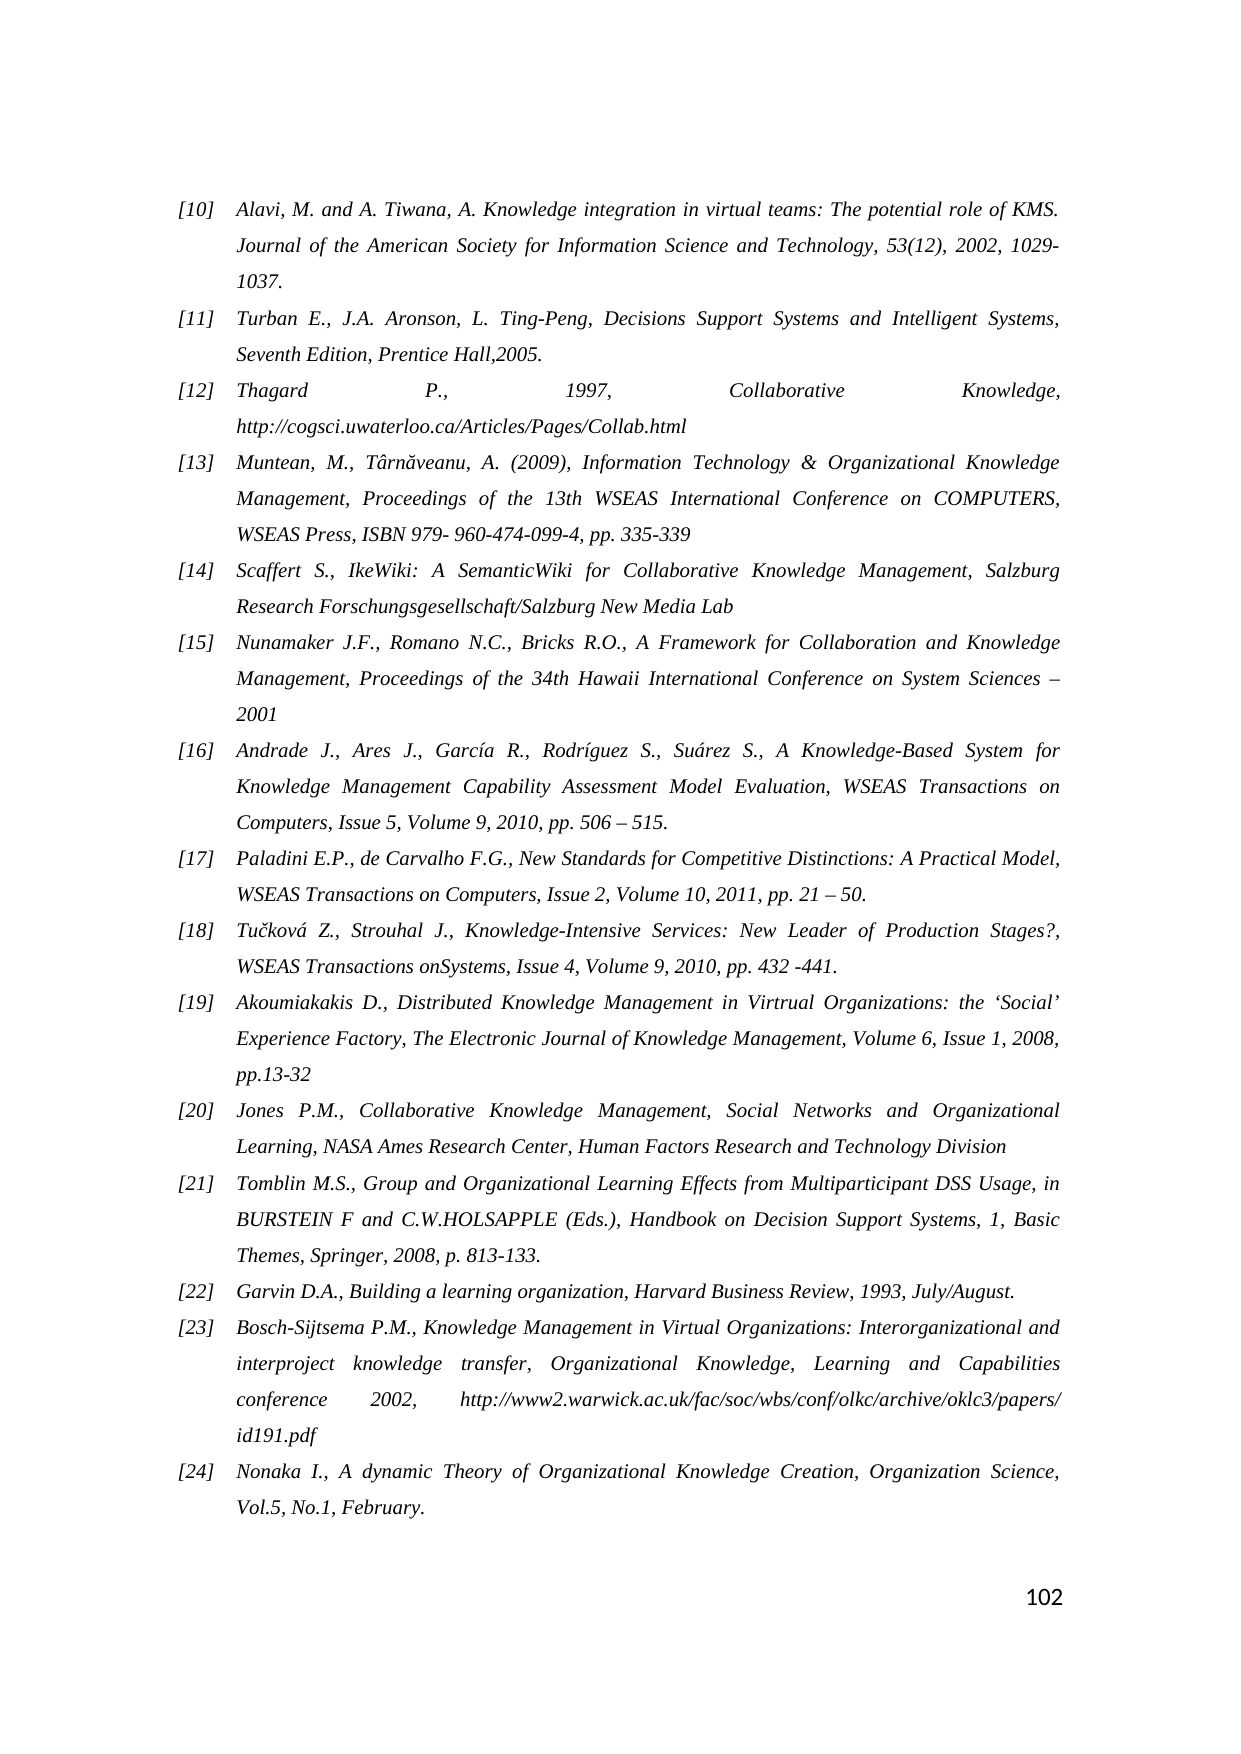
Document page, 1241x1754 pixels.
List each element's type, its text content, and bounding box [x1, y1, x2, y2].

list Paladini E.P., de Carvalho F.G., New Standards for Competitive Distinctions: A Practical Model, WSEAS Transactions on Computers, Issue 2, Volume 10, 2011, pp. 21 – 50. [177, 846, 1063, 906]
list Bosch-Sijtsema P.M., Knowledge Management in Virtual Organizations: Interorganizational and interproject knowledge transfer, Organizational Knowledge, Learning and Capabilities conference 2002, http://www2.warwick.ac.uk/fac/soc/wbs/conf/olkc/archive/oklc3/papers/id191.pdf [177, 1315, 1063, 1447]
list Andrade J., Ares J., García R., Rodríguez S., Suárez S., A Knowledge-Based System for Knowledge Management Capability Assessment Model Evaluation, WSEAS Transactions on Computers, Issue 5, Volume 9, 2010, pp. 506 – 515. [177, 738, 1063, 834]
list Scaffert S., IkeWiki: A SemanticWiki for Collaborative Knowledge Management, Salzburg Research Forschungsgesellschaft/Salzburg New Media Lab [177, 558, 1063, 618]
list Garvin D.A., Building a learning organization, Harvard Business Review, 1993, July/August. [177, 1279, 1063, 1303]
list Tučková Z., Strouhal J., Knowledge-Intensive Services: New Leader of Production Stages?, WSEAS Transactions onSystems, Issue 4, Volume 9, 2010, pp. 432 -441. [177, 918, 1063, 978]
list Jones P.M., Collaborative Knowledge Management, Social Networks and Organizational Learning, NASA Ames Research Center, Human Factors Research and Technology Division [177, 1098, 1063, 1158]
list Tomblin M.S., Group and Organizational Learning Effects from Multiparticipant DSS Usage, in BURSTEIN F and C.W.HOLSAPPLE (Eds.), Handbook on Decision Support Systems, 1, Basic Themes, Springer, 2008, p. 813-133. [177, 1171, 1063, 1267]
list Nunamaker J.F., Romano N.C., Bricks R.O., A Framework for Collaboration and Knowledge Management, Proceedings of the 34th Hawaii International Conference on System Sciences – 2001 [177, 630, 1063, 726]
list Nonaka I., A dynamic Theory of Organizational Knowledge Creation, Organization Science, Vol.5, No.1, February. [177, 1459, 1063, 1519]
list Akoumiakakis D., Distributed Knowledge Management in Virtrual Organizations: the ‘Social’ Experience Factory, The Electronic Journal of Knowledge Management, Volume 6, Issue 1, 2008, pp.13-32 [177, 990, 1063, 1086]
list Thagard P., 1997, Collaborative Knowledge, http://cogsci.uwaterloo.ca/Articles/Pages/Collab.html [177, 378, 1063, 438]
list Muntean, M., Târnăveanu, A. (2009), Information Technology & Organizational Knowledge Management, Proceedings of the 13th WSEAS International Conference on COMPUTERS, WSEAS Press, ISBN 979- 960-474-099-4, pp. 335-339 [177, 450, 1063, 546]
list Turban E., J.A. Aronson, L. Ting-Peng, Decisions Support Systems and Intelligent Systems, Seventh Edition, Prentice Hall,2005. [177, 306, 1063, 366]
list Alavi, M. and A. Tiwana, A. Knowledge integration in virtual teams: The potential role of KMS. Journal of the American Society for Information Science and Technology, 53(12), 2002, 1029-1037. [177, 197, 1063, 293]
